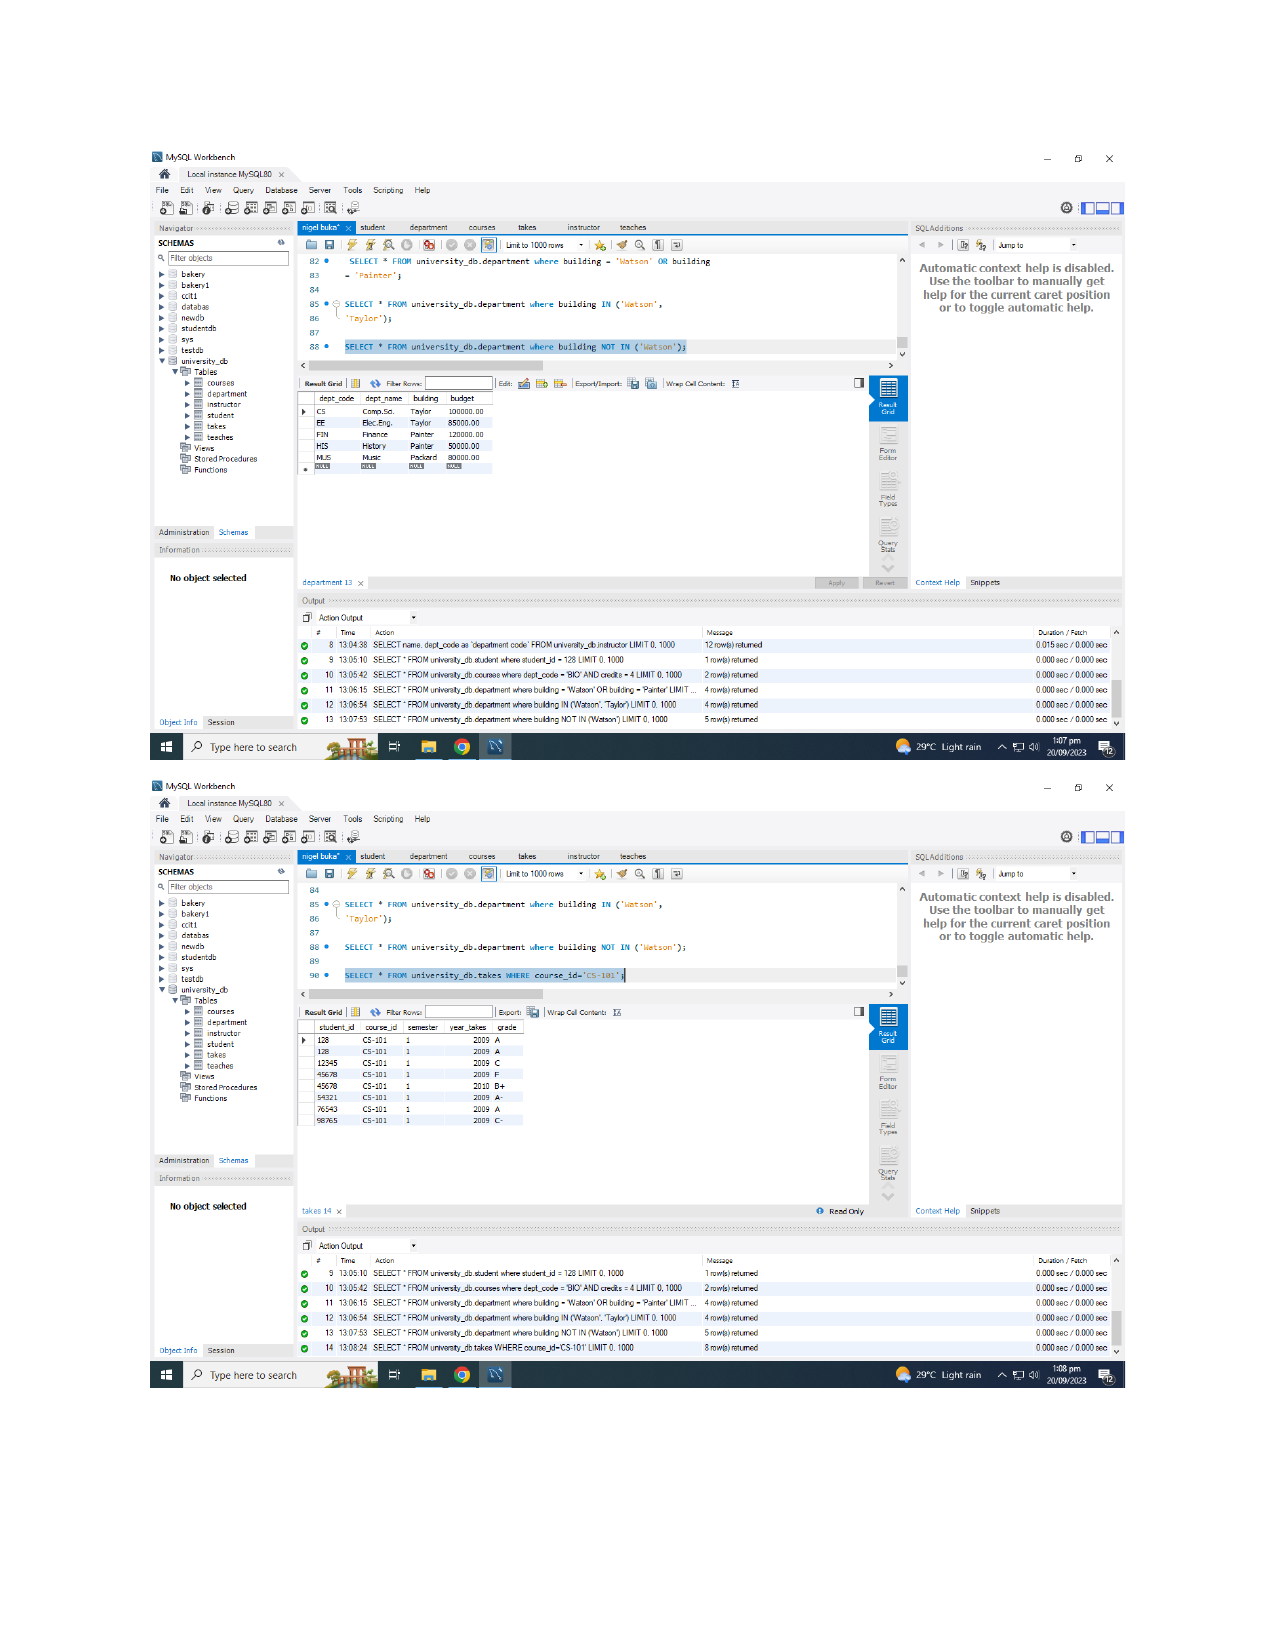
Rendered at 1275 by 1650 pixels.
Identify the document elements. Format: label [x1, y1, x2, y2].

picture [150, 778, 1125, 1388]
picture [150, 150, 1125, 760]
